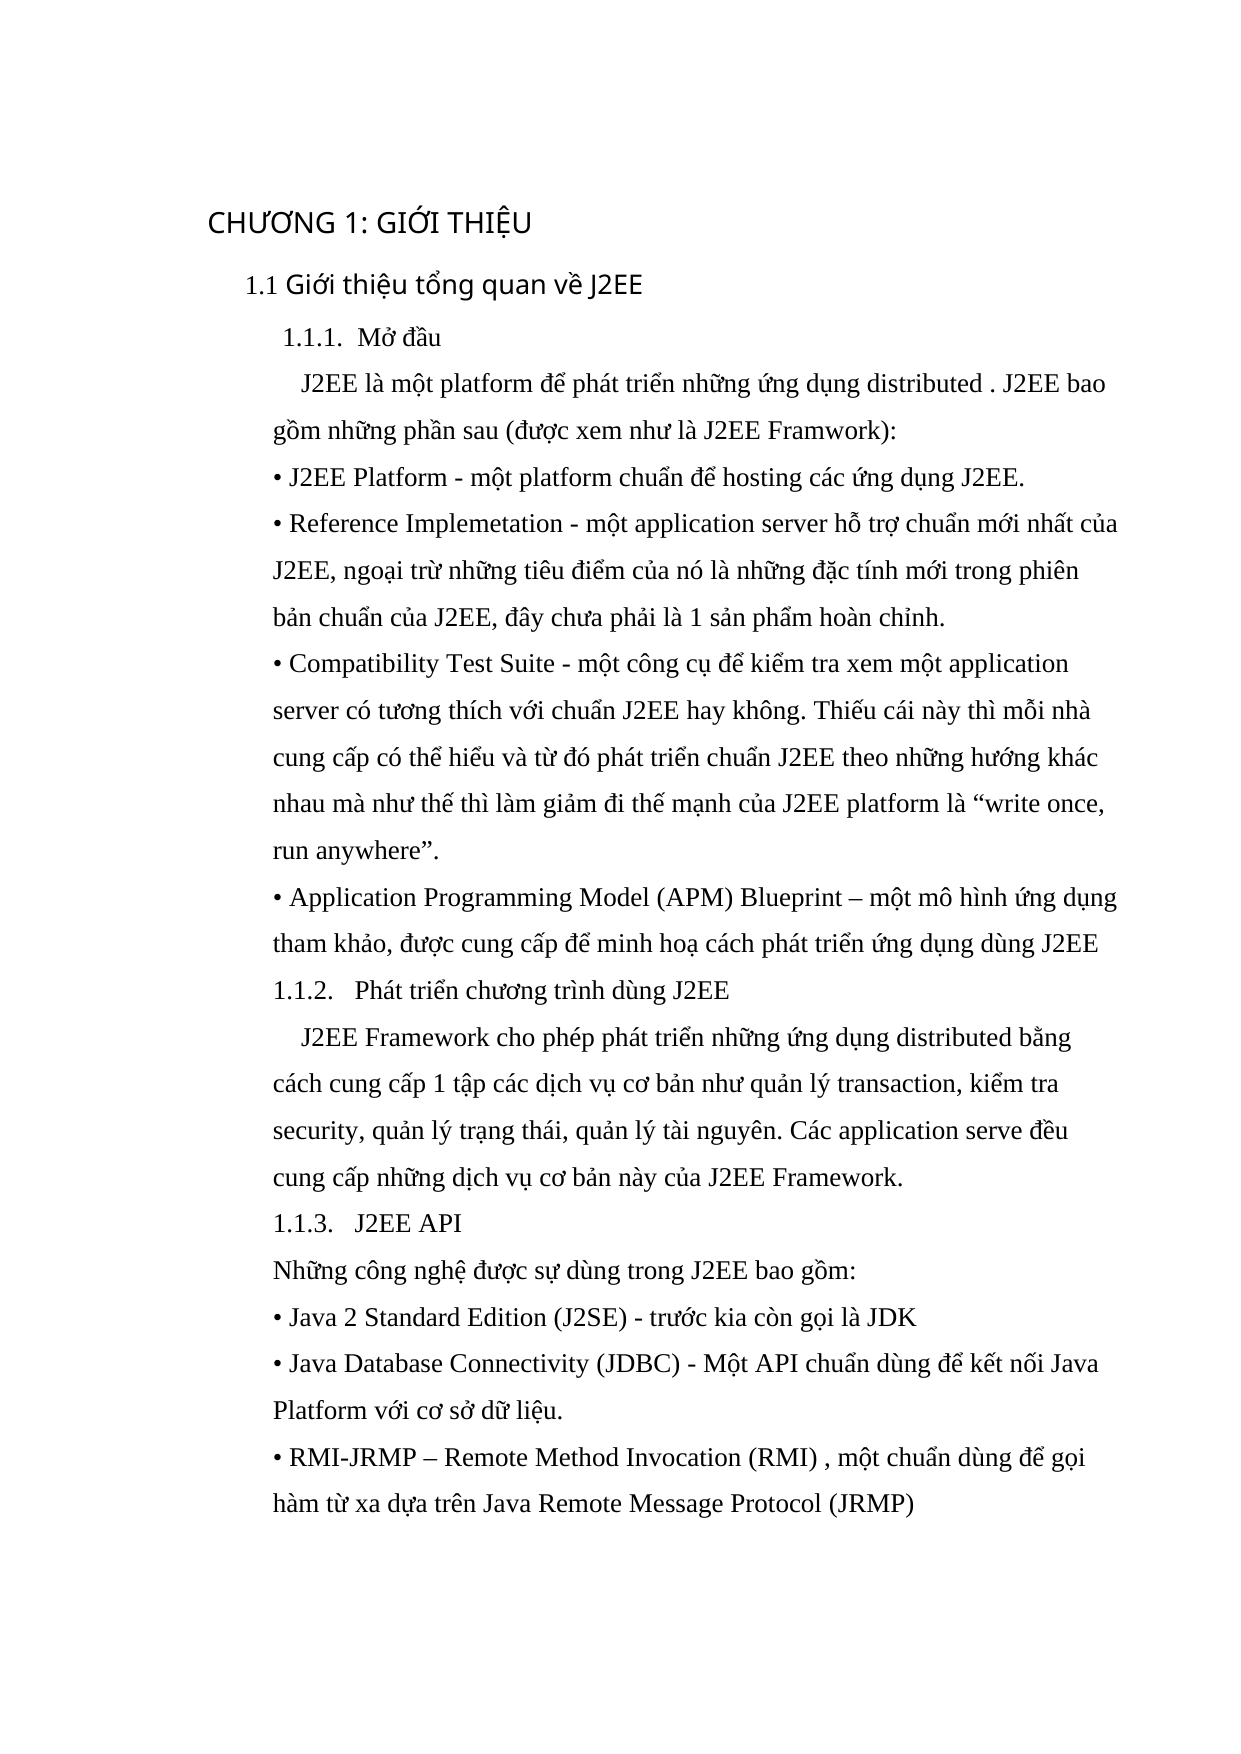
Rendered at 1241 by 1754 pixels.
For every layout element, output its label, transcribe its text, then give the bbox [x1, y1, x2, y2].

text • J2EE Platform - một platform chuẩn để hosting các ứng dụng J2EE. [273, 461, 1122, 492]
list Mở đầu [282, 321, 1122, 352]
text • Compatibility Test Suite - một công cụ để kiểm tra xem một application server có tương thích với chuẩn J2EE hay không. Thiếu cái này thì mỗi nhà cung cấp có thể hiểu và từ đó phát triển chuẩn J2EE theo những hướng khác nhau mà như thế thì làm giảm đi thế mạnh của J2EE platform là “write once, run anywhere”. [273, 648, 1122, 865]
text J2EE là một platform để phát triển những ứng dụng distributed . J2EE bao gồm những phần sau (được xem như là J2EE Framwork): [273, 368, 1122, 445]
list Phát triển chương trình dùng J2EE [273, 974, 1122, 1005]
subtitle GIỚI THIỆU [207, 202, 1122, 242]
text • RMI-JRMP – Remote Method Invocation (RMI) , một chuẩn dùng để gọi hàm từ xa dựa trên Java Remote Message Protocol (JRMP) [273, 1441, 1122, 1519]
text • Application Programming Model (APM) Blueprint – một mô hình ứng dụng tham khảo, được cung cấp để minh hoạ cách phát triển ứng dụng dùng J2EE [273, 881, 1122, 959]
text • Java 2 Standard Edition (J2SE) - trước kia còn gọi là JDK [273, 1301, 1122, 1332]
text • Java Database Connectivity (JDBC) - Một API chuẩn dùng để kết nối Java Platform với cơ sở dữ liệu. [273, 1348, 1122, 1425]
text Những công nghệ được sự dùng trong J2EE bao gồm: [273, 1254, 1122, 1285]
subtitle Giới thiệu tổng quan về J2EE [244, 266, 1122, 302]
text J2EE Framework cho phép phát triển những ứng dụng distributed bằng cách cung cấp 1 tập các dịch vụ cơ bản như quản lý transaction, kiểm tra security, quản lý trạng thái, quản lý tài nguyên. Các application serve đều cung cấp những dịch vụ cơ bản này của J2EE Framework. [273, 1021, 1122, 1192]
text • Reference Implemetation - một application server hỗ trợ chuẩn mới nhất của J2EE, ngoại trừ những tiêu điểm của nó là những đặc tính mới trong phiên bản chuẩn của J2EE, đây chưa phải là 1 sản phẩm hoàn chỉnh. [273, 508, 1122, 632]
list J2EE API [273, 1208, 1122, 1239]
